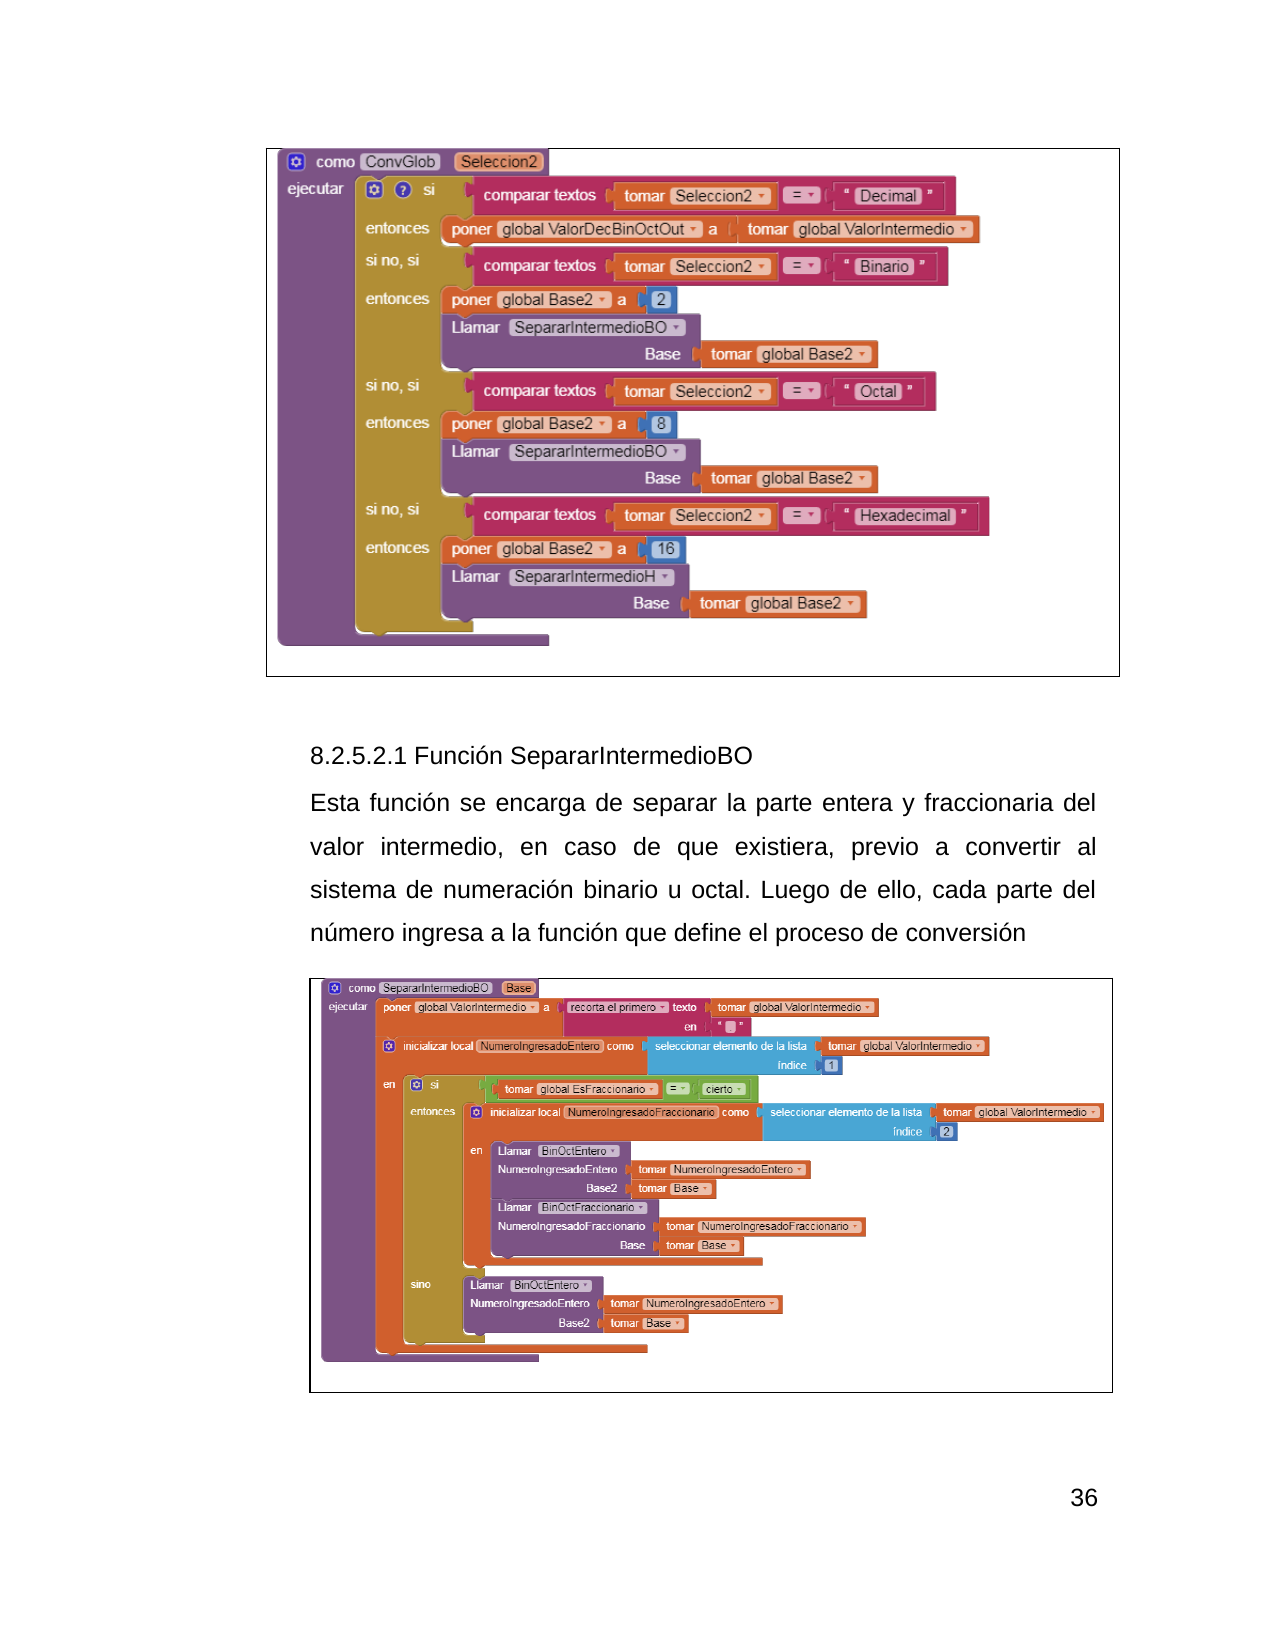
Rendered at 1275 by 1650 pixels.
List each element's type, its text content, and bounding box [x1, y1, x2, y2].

picture [277, 148, 990, 646]
picture [321, 978, 1104, 1362]
table_header [311, 979, 1112, 1392]
subtitle 8.2.5.2.1 Función SepararIntermedioBO [310, 741, 1098, 770]
text Esta función se encarga de separar la parte entera y fraccionaria del valor intermedio, en caso de que existiera, previo a convertir al sistema de numeración binario u octal. Luego de ello, cada parte del número ingresa a la función que define el proceso de conversión [310, 788, 1098, 947]
table_header [267, 149, 1119, 676]
